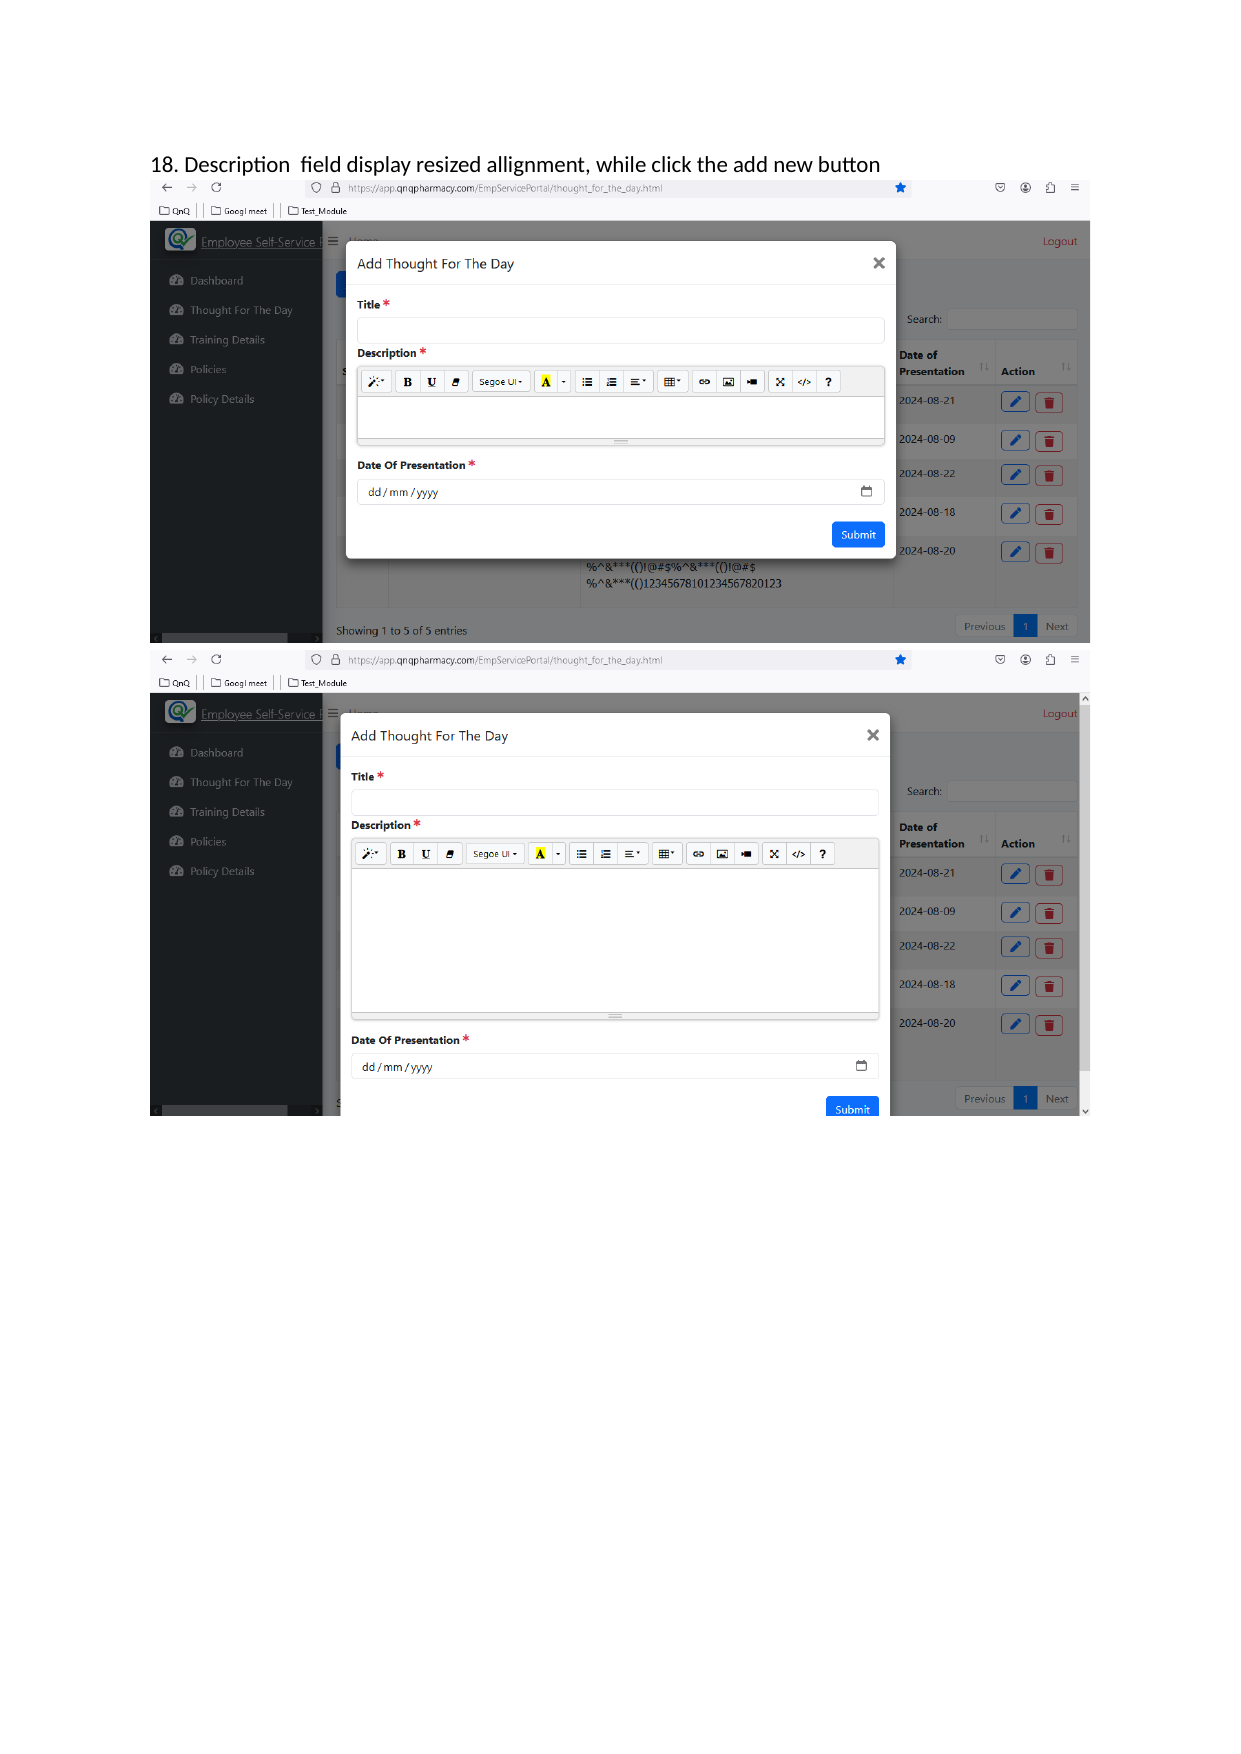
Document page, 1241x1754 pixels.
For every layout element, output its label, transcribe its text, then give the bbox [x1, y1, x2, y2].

picture [150, 650, 1091, 1116]
picture [150, 180, 1091, 643]
text 18. Description field display resized allignment, while click the add new button [150, 150, 1090, 180]
